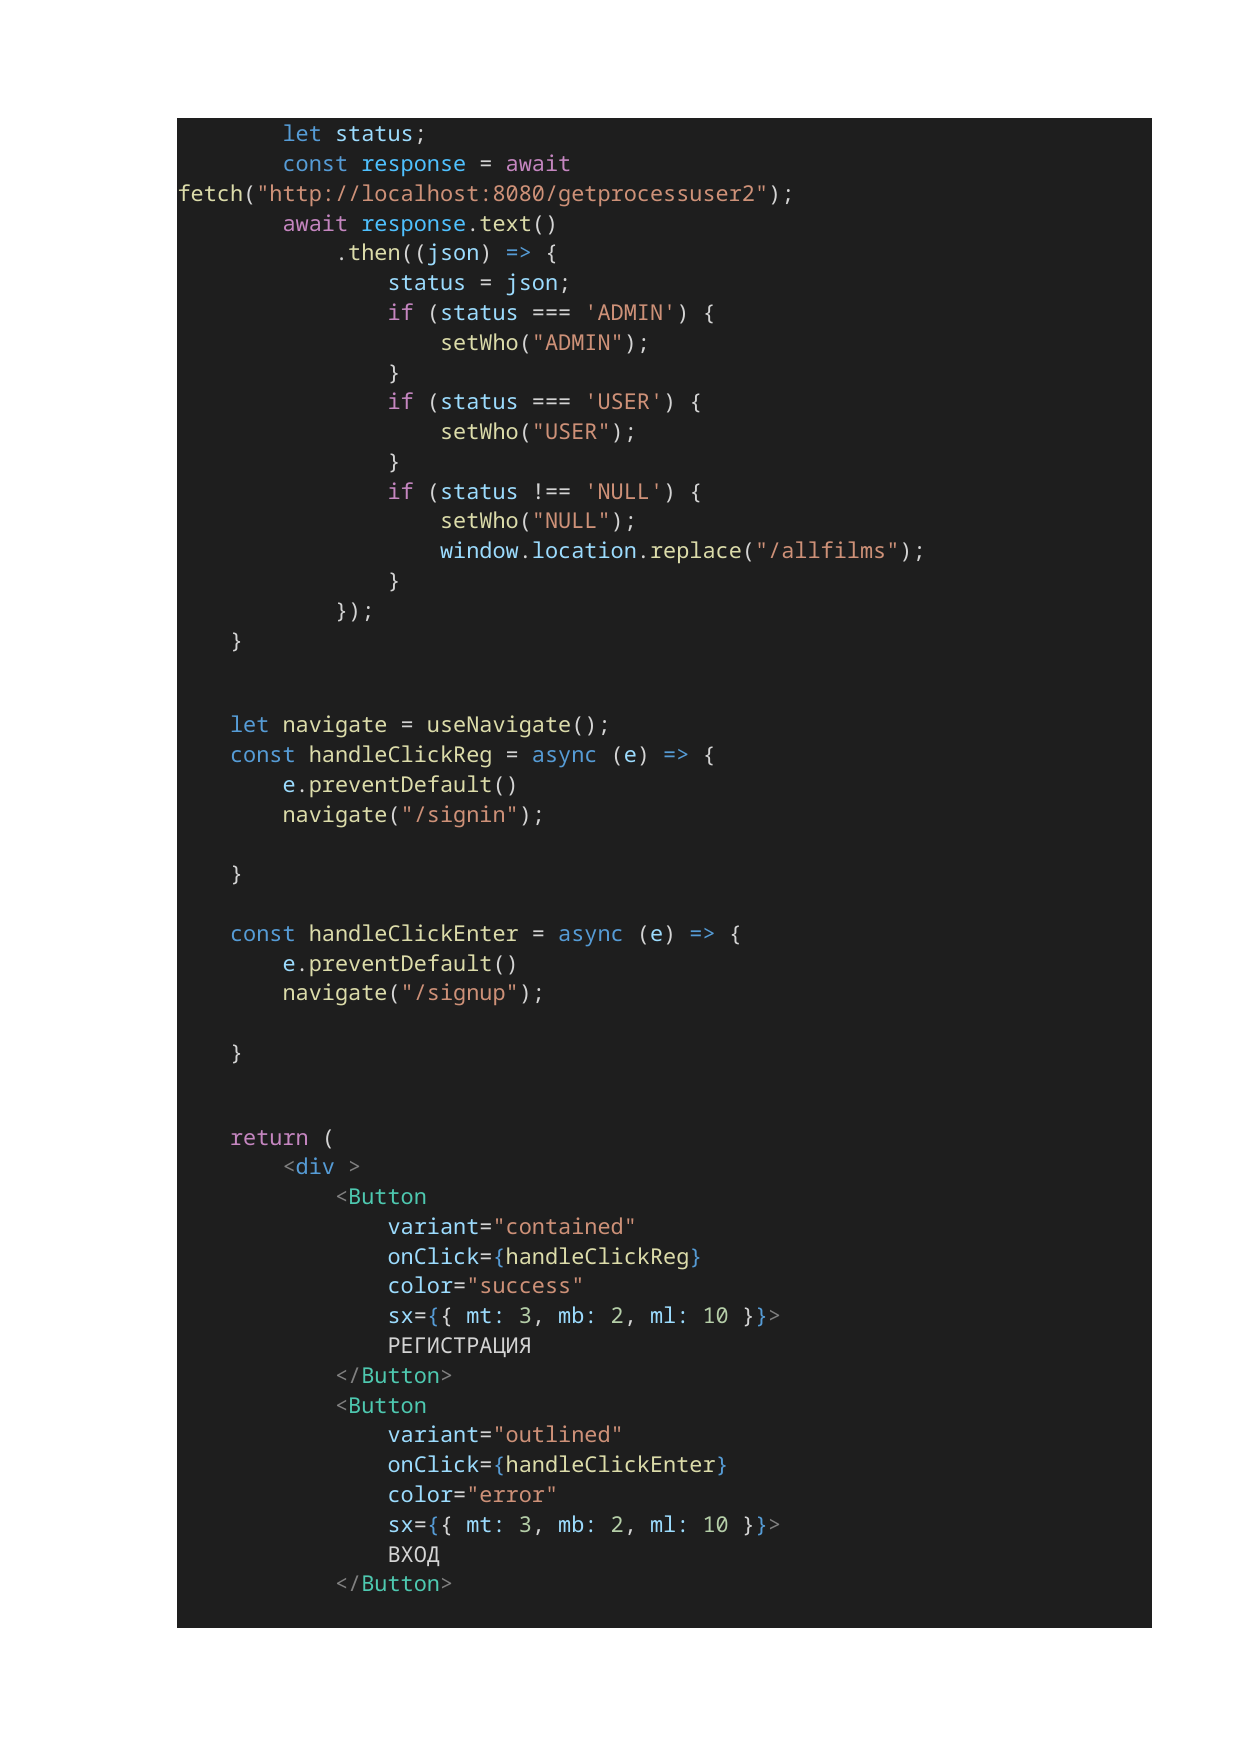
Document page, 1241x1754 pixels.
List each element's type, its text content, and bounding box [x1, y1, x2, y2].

text }); [177, 595, 1152, 624]
text <Button [177, 1181, 1152, 1211]
text setWho("USER"); [177, 416, 1152, 446]
text onClick={handleClickEnter} [177, 1449, 1152, 1479]
text window.location.replace("/allfilms"); [177, 535, 1152, 565]
text } [177, 1037, 1152, 1067]
text variant="contained" [177, 1211, 1152, 1241]
text await response.text() [177, 207, 1152, 237]
text color="success" [177, 1270, 1152, 1300]
text РЕГИСТРАЦИЯ [177, 1330, 1152, 1360]
text const handleClickReg = async (e) => { [177, 739, 1152, 769]
text const response = await fetch("http://localhost:8080/getprocessuser2"); [177, 148, 1152, 207]
text let status; [177, 118, 1152, 148]
text sx={{ mt: 3, mb: 2, ml: 10 }}> [177, 1509, 1152, 1538]
text if (status !== 'NULL') { [177, 476, 1152, 505]
text setWho("NULL"); [177, 505, 1152, 535]
text } [177, 858, 1152, 888]
text } [177, 624, 1152, 654]
text let navigate = useNavigate(); [177, 709, 1152, 739]
text </Button> [177, 1568, 1152, 1598]
text setWho("ADMIN"); [177, 327, 1152, 356]
text } [177, 446, 1152, 476]
text navigate("/signup"); [177, 977, 1152, 1007]
text const handleClickEnter = async (e) => { [177, 918, 1152, 947]
text return ( [177, 1121, 1152, 1151]
text navigate("/signin"); [177, 798, 1152, 828]
text .then((json) => { [177, 237, 1152, 267]
text color="error" [177, 1479, 1152, 1509]
text if (status === 'ADMIN') { [177, 297, 1152, 327]
text </Button> [177, 1360, 1152, 1389]
text status = json; [177, 267, 1152, 297]
text } [177, 356, 1152, 386]
text <Button [177, 1389, 1152, 1419]
text if (status === 'USER') { [177, 386, 1152, 416]
text sx={{ mt: 3, mb: 2, ml: 10 }}> [177, 1300, 1152, 1330]
text onClick={handleClickReg} [177, 1241, 1152, 1270]
text <div > [177, 1151, 1152, 1181]
text ВХОД [177, 1538, 1152, 1568]
text e.preventDefault() [177, 769, 1152, 798]
text } [177, 565, 1152, 595]
text variant="outlined" [177, 1419, 1152, 1449]
text e.preventDefault() [177, 947, 1152, 977]
